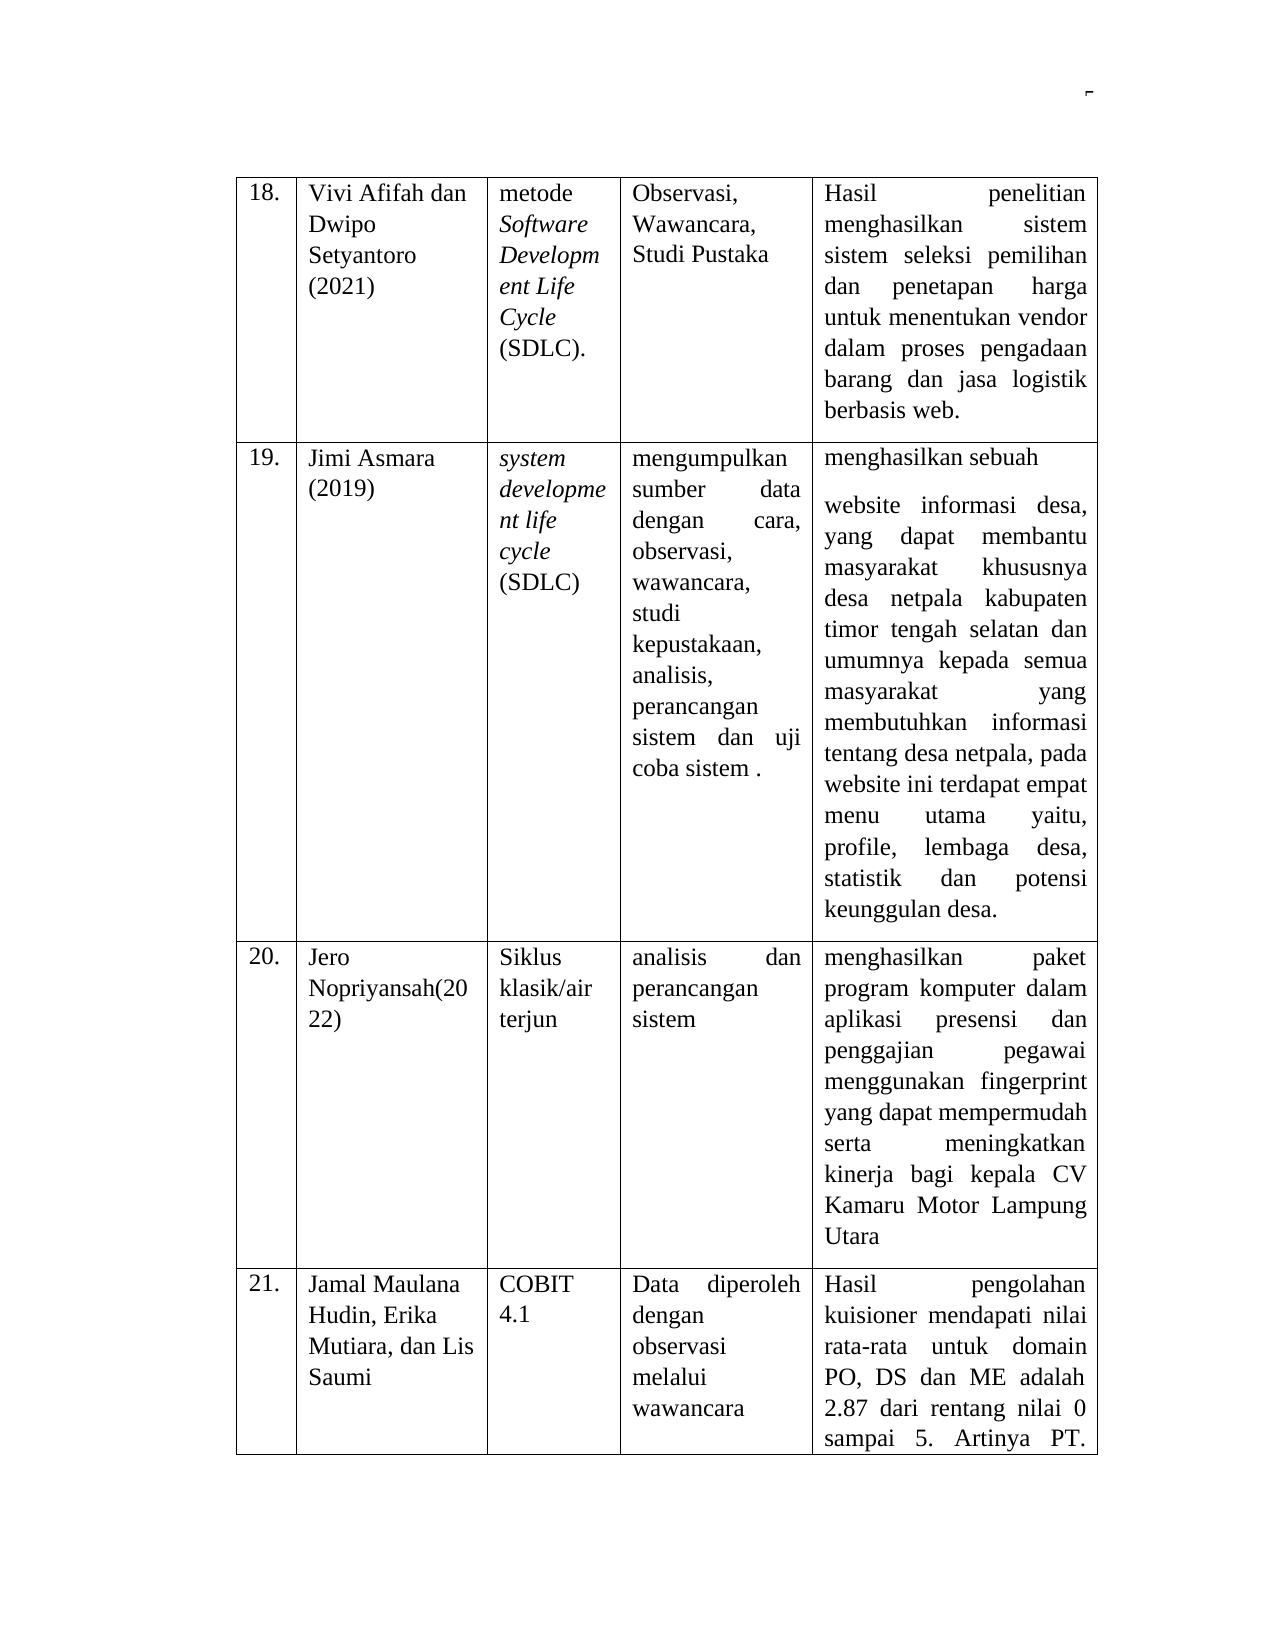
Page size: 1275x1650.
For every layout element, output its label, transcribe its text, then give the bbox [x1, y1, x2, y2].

table_cell system developme nt life cycle (SDLC) [488, 443, 620, 941]
table_cell COBIT 4.1 [488, 1269, 620, 1454]
table_header 18. [237, 178, 296, 442]
table_cell Jamal Maulana Hudin, Erika Mutiara, dan Lis Saumi [297, 1269, 487, 1454]
table_cell analisis dan perancangan sistem [621, 942, 812, 1268]
table_cell menghasilkan paket program komputer dalam aplikasi presensi dan penggajian pegawai menggunakan fingerprint yang dapat mempermudah serta meningkatkan kinerja bagi kepala CV Kamaru Motor Lampung Utara [813, 942, 1097, 1268]
table_cell 20. [237, 942, 296, 1268]
table_cell Data diperoleh dengan observasi melalui wawancara [621, 1269, 812, 1454]
table_cell 21. [237, 1269, 296, 1454]
table_cell Jimi Asmara (2019) [297, 443, 487, 941]
table_cell mengumpulkan sumber data dengan cara, observasi, wawancara, studi kepustakaan, analisis, perancangan sistem dan uji coba sistem . [621, 443, 812, 941]
table_header metode Software Developm ent Life Cycle (SDLC). [488, 178, 620, 442]
table_header Vivi Afifah dan Dwipo Setyantoro (2021) [297, 178, 487, 442]
table_header Hasil penelitian menghasilkan sistem sistem seleksi pemilihan dan penetapan harga untuk menentukan vendor dalam proses pengadaan barang dan jasa logistik berbasis web. [813, 178, 1097, 442]
table_cell menghasilkan sebuah website informasi desa, yang dapat membantu masyarakat khususnya desa netpala kabupaten timor tengah selatan dan umumnya kepada semua masyarakat yang membutuhkan informasi tentang desa netpala, pada website ini terdapat empat menu utama yaitu, profile, lembaga desa, statistik dan potensi keunggulan desa. [813, 443, 1097, 941]
table_cell Jero Nopriyansah(20 22) [297, 942, 487, 1268]
table_cell Siklus klasik/air terjun [488, 942, 620, 1268]
table_header Observasi, Wawancara, Studi Pustaka [621, 178, 812, 442]
table_cell Hasil pengolahan kuisioner mendapati nilai rata-rata untuk domain PO, DS dan ME adalah 2.87 dari rentang nilai 0 sampai 5. Artinya PT. [813, 1269, 1097, 1454]
table_cell 19. [237, 443, 296, 941]
